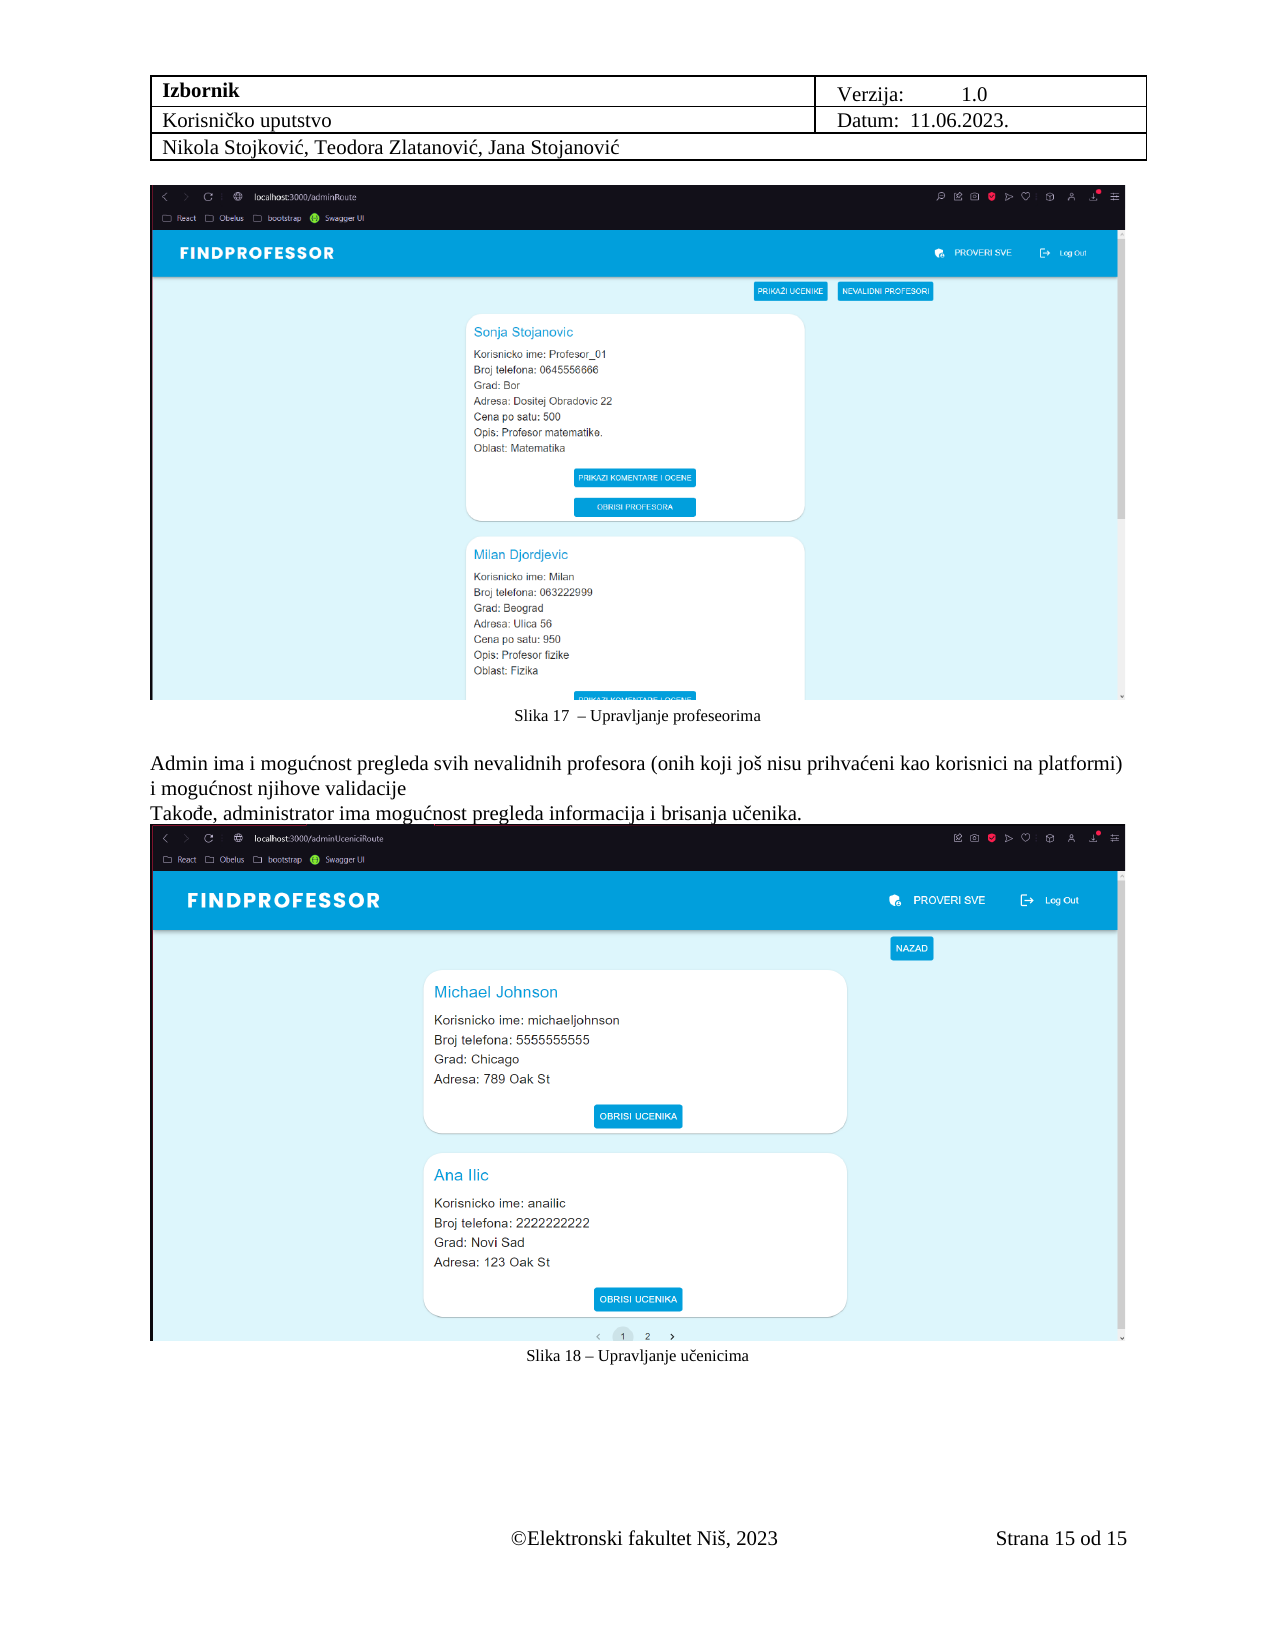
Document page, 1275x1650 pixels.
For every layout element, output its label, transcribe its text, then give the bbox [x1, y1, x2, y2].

picture [150, 185, 1125, 700]
text Slika 18 – Upravljanje učenicima [150, 1341, 1125, 1365]
text Admin ima i mogućnost pregleda svih nevalidnih profesora (onih koji još nisu prihvaćeni kao korisnici na platformi) i mogućnost njihove validacije [150, 749, 1125, 799]
picture [150, 824, 1125, 1341]
text Takođe, administrator ima mogućnost pregleda informacija i brisanja učenika. [150, 799, 1125, 824]
text Slika 17 – Upravljanje profeseorima [150, 700, 1125, 724]
